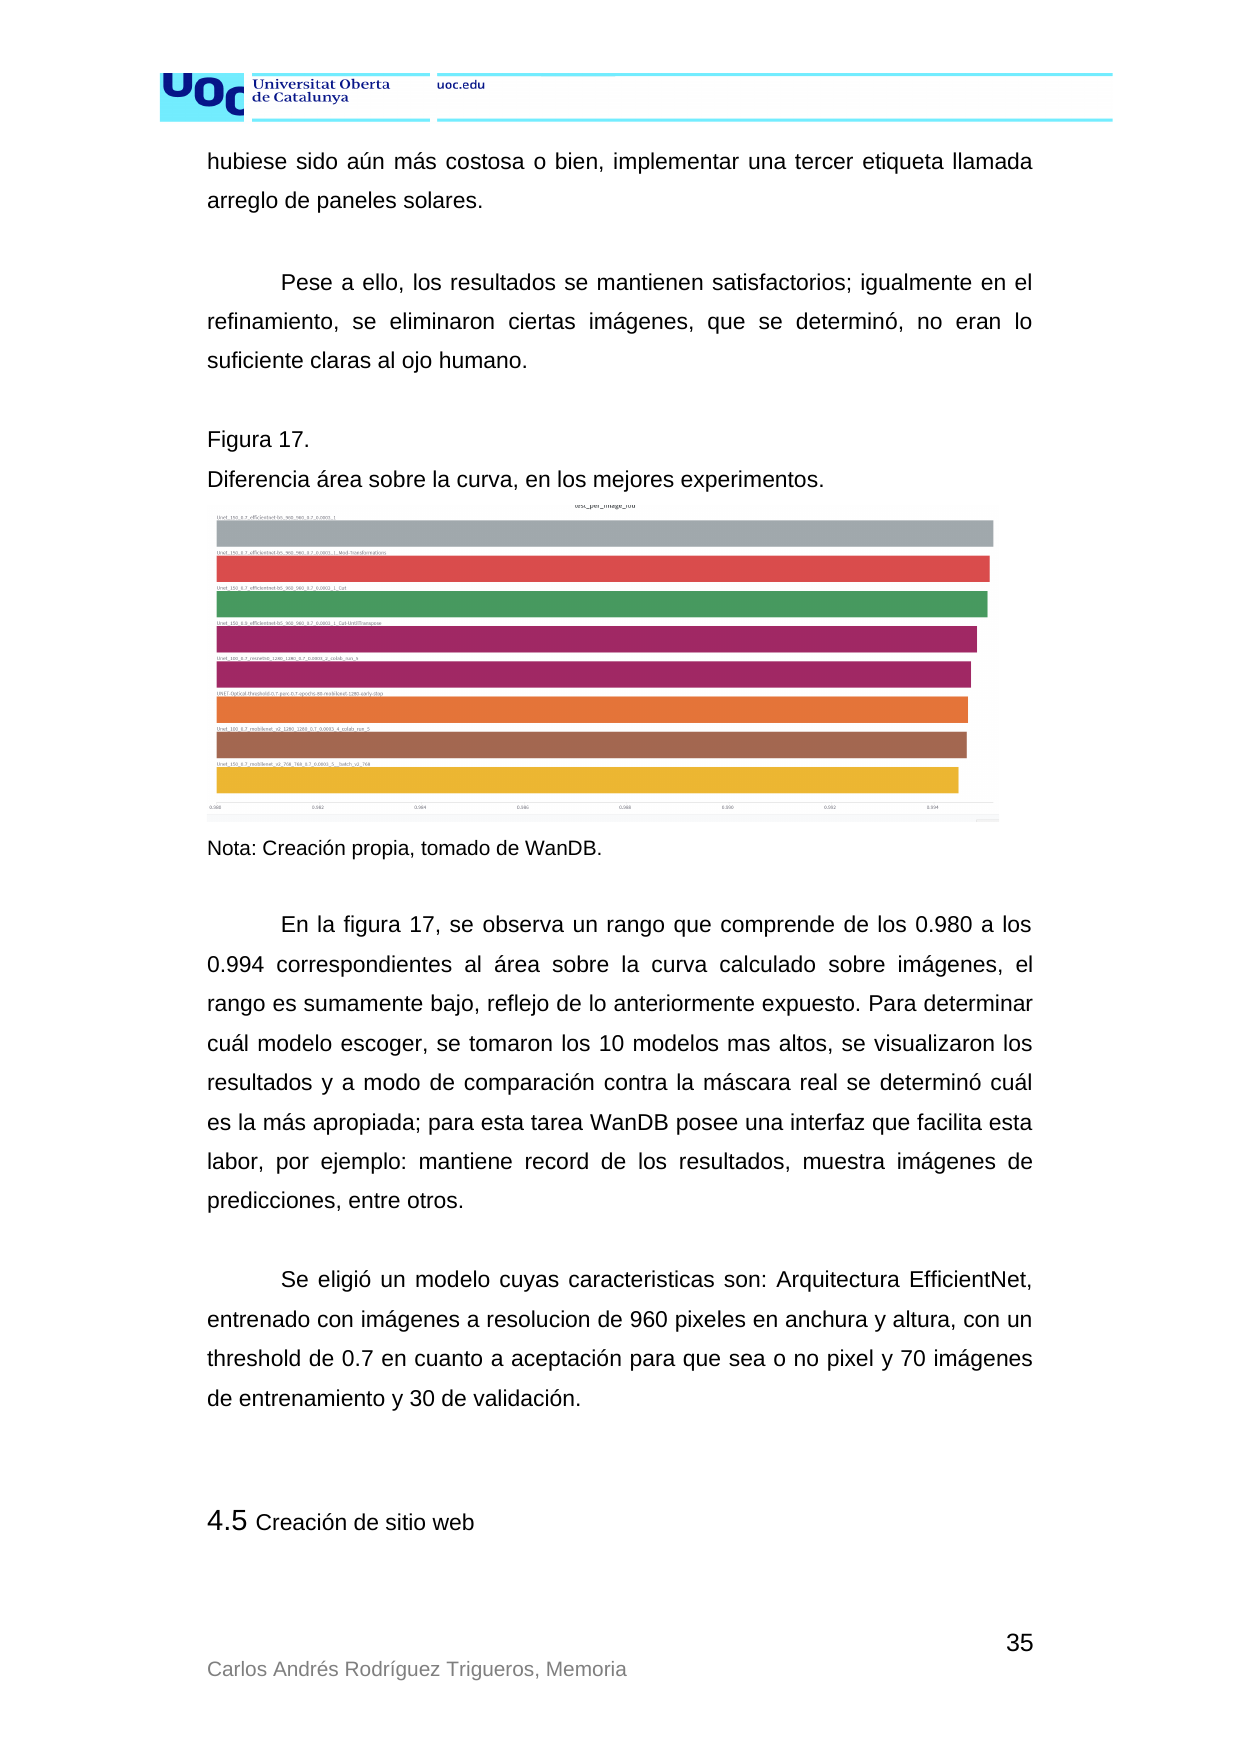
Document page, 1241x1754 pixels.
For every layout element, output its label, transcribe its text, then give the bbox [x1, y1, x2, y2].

picture [206, 505, 1000, 822]
text En la figura 17, se observa un rango que comprende de los 0.980 a los 0.994 correspondientes al área sobre la curva calculado sobre imágenes, el rango es sumamente bajo, reflejo de lo anteriormente expuesto. Para determinar cuál modelo escoger, se tomaron los 10 modelos mas altos, se visualizaron los resultados y a modo de comparación contra la máscara real se determinó cuál es la más apropiada; para esta tarea WanDB posee una interfaz que facilita esta labor, por ejemplo: mantiene record de los resultados, muestra imágenes de predicciones, entre otros. [207, 911, 1033, 1214]
text Figura 17. [207, 426, 1033, 453]
text Diferencia área sobre la curva, en los mejores experimentos. [207, 466, 1033, 492]
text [207, 148, 1033, 213]
text Pese a ello, los resultados se mantienen satisfactorios; igualmente en el refinamiento, se eliminaron ciertas imágenes, que se determinó, no eran lo suficiente claras al ojo humano. [207, 268, 1033, 374]
subtitle 4.5 Creación de sitio web [207, 1503, 1033, 1537]
text Se eligió un modelo cuyas caracteristicas son: Arquitectura EfficientNet, entrenado con imágenes a resolucion de 960 pixeles en anchura y altura, con un threshold de 0.7 en cuanto a aceptación para que sea o no pixel y 70 imágenes de entrenamiento y 30 de validación. [207, 1266, 1033, 1411]
picture [159, 73, 1113, 124]
text Nota: Creación propia, tomado de WanDB. [207, 836, 1033, 860]
